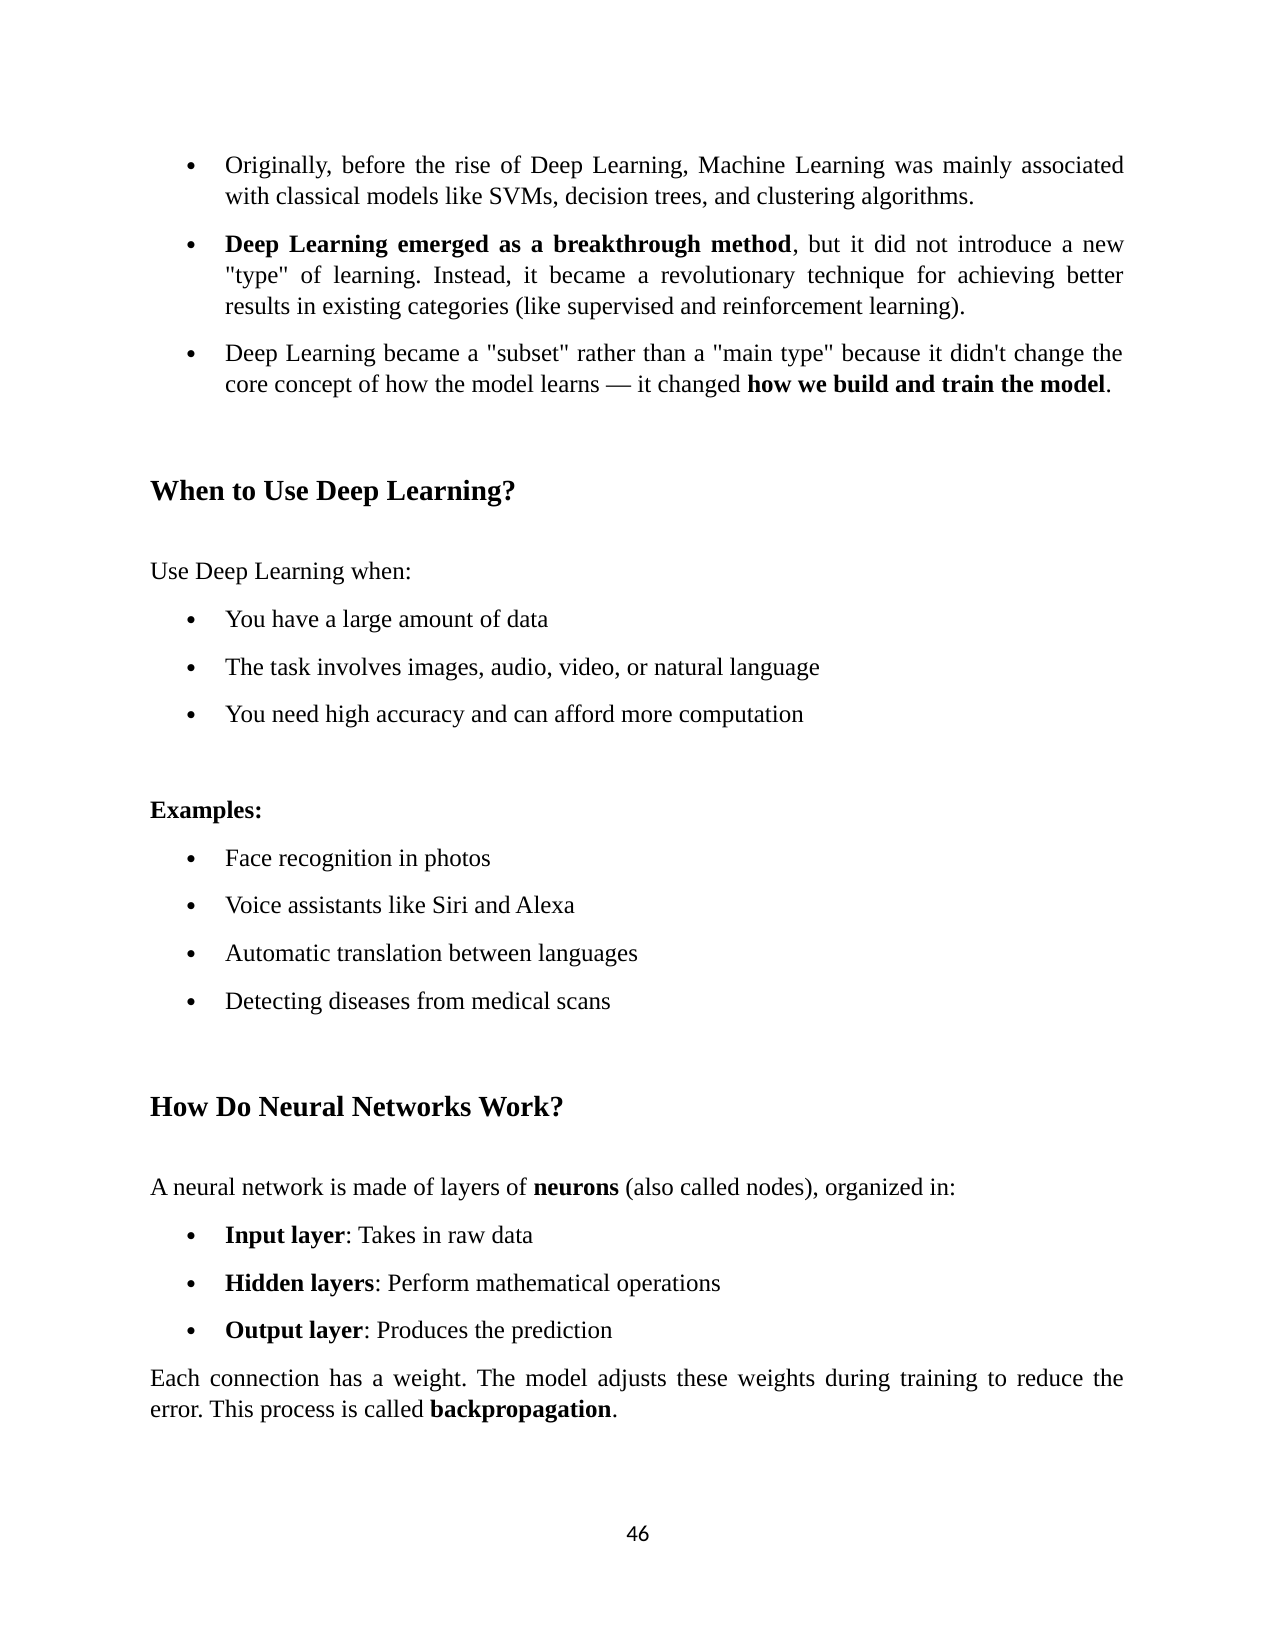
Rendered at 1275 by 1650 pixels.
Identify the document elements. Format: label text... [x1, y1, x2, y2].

list Originally, before the rise of Deep Learning, Machine Learning was mainly associated with classical models like SVMs, decision trees, and clustering algorithms. [187, 150, 1125, 210]
list Voice assistants like Siri and Alexa [187, 890, 1125, 919]
list Face recognition in photos [187, 843, 1125, 871]
text Each connection has a weight. The model adjusts these weights during training to reduce the error. This process is called backpropagation. [150, 1363, 1125, 1423]
list Automatic translation between languages [187, 938, 1125, 967]
subtitle When to Use Deep Learning? [150, 473, 1125, 507]
list Input layer: Takes in raw data [187, 1220, 1125, 1249]
list You have a large amount of data [187, 604, 1125, 633]
list Hidden layers: Perform mathematical operations [187, 1268, 1125, 1297]
list Output layer: Produces the prediction [187, 1316, 1125, 1344]
text Use Deep Learning when: [150, 556, 1125, 585]
list The task involves images, audio, video, or natural language [187, 652, 1125, 681]
list Deep Learning became a "subset" rather than a "main type" because it didn't change the core concept of how the model learns — it changed how we build and train the model. [187, 338, 1125, 398]
list You need high accuracy and can afford more computation [187, 699, 1125, 728]
list Deep Learning emerged as a breakthrough method, but it did not introduce a new "type" of learning. Instead, it became a revolutionary technique for achieving better results in existing categories (like supervised and reinforcement learning). [187, 229, 1125, 319]
text Examples: [150, 795, 1125, 824]
subtitle How Do Neural Networks Work? [150, 1089, 1125, 1123]
text A neural network is made of layers of neurons (also called nodes), organized in: [150, 1172, 1125, 1201]
list Detecting diseases from medical scans [187, 986, 1125, 1014]
